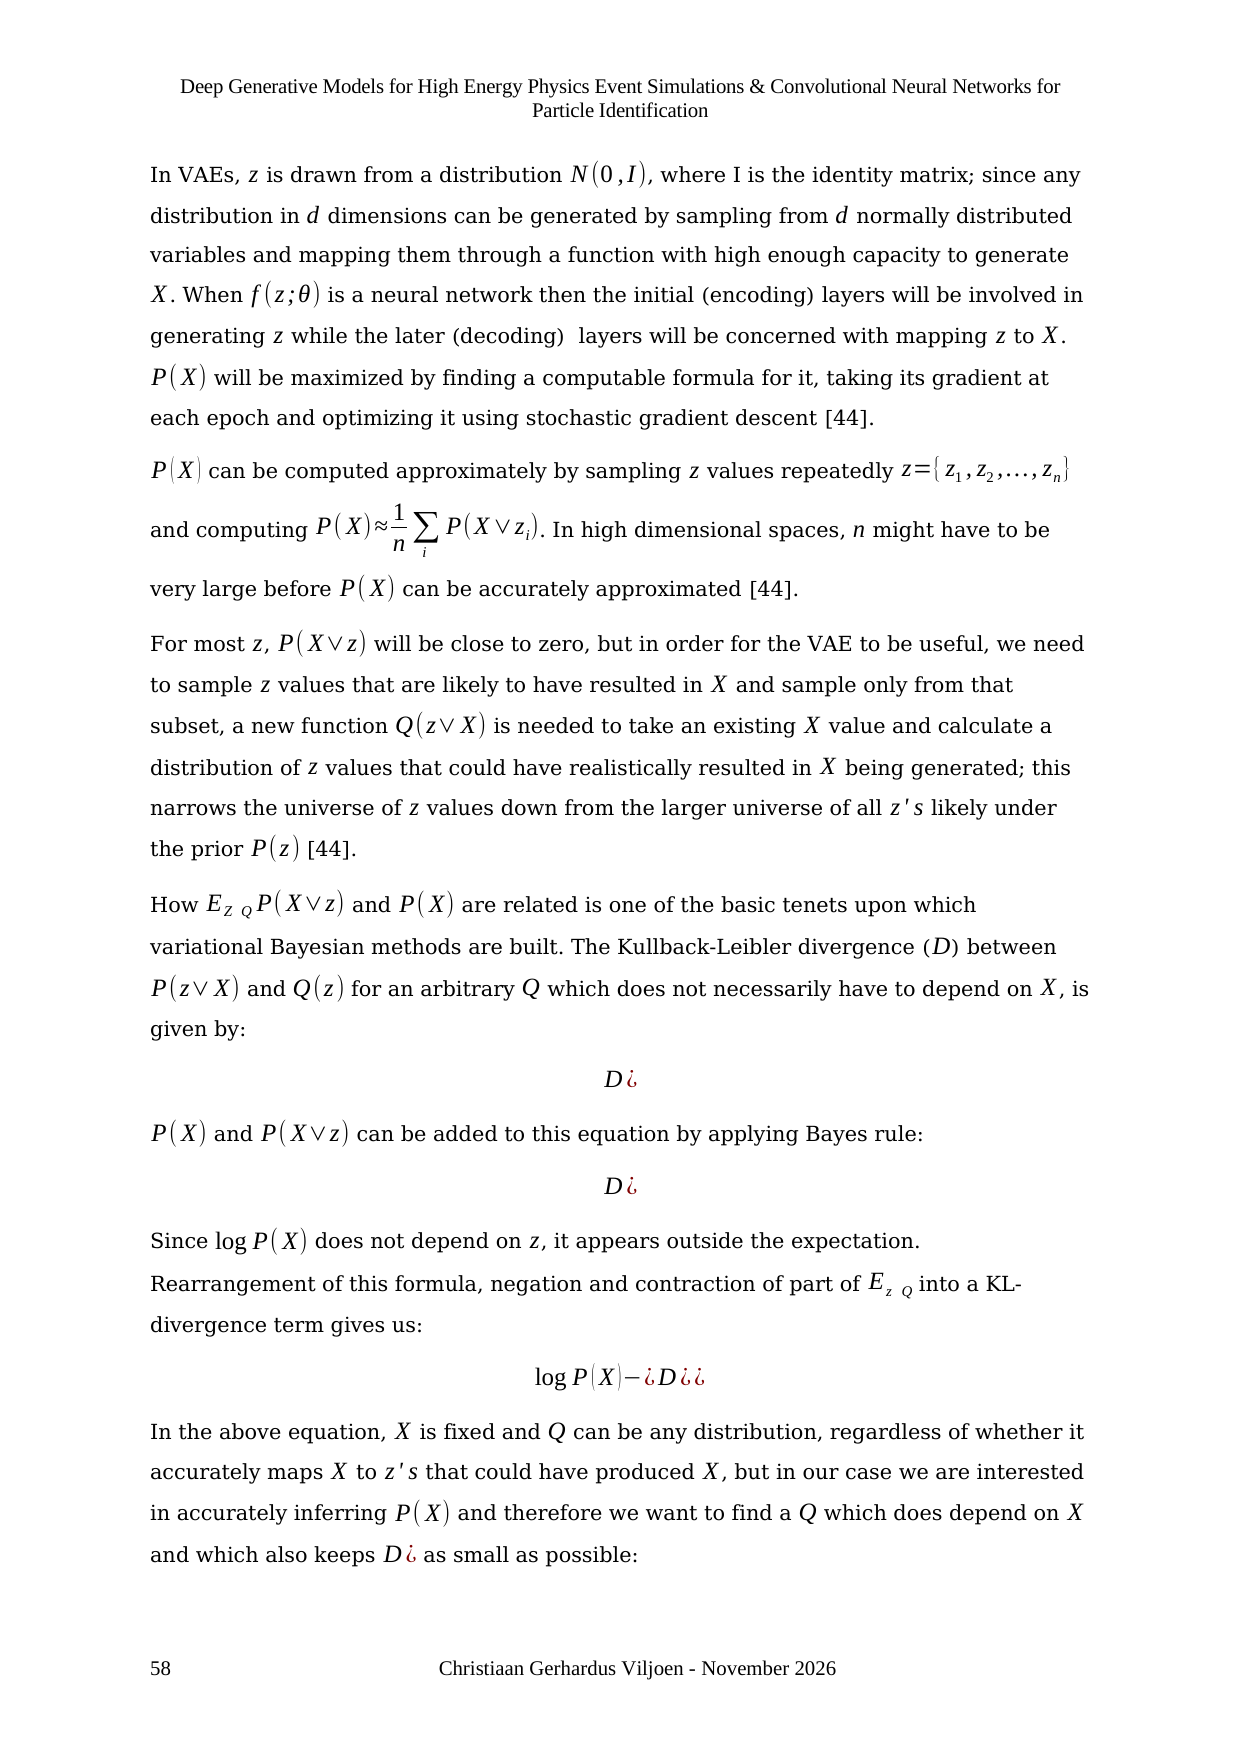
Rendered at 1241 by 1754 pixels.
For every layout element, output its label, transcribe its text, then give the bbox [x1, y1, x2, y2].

text Since does not depend on , it appears outside the expectation. Rearrangement of this formula, negation and contraction of part of into a KL-divergence term gives us: [150, 1226, 1090, 1337]
text In VAEs, is drawn from a distribution , where I is the identity matrix; since any distribution in dimensions can be generated by sampling from normally distributed variables and mapping them through a function with high enough capacity to generate . When is a neural network then the initial (encoding) layers will be involved in generating while the later (decoding) layers will be concerned with mapping to . will be maximized by finding a computable formula for it, taking its gradient at each epoch and optimizing it using stochastic gradient descent . [150, 159, 1090, 430]
text can be computed approximately by sampling values repeatedly and computing . In high dimensional spaces, might have to be very large before can be accurately approximated . [150, 455, 1090, 603]
text For most , will be close to zero, but in order for the VAE to be useful, we need to sample values that are likely to have resulted in and sample only from that subset, a new function is needed to take an existing value and calculate a distribution of values that could have realistically resulted in being generated; this narrows the universe of values down from the larger universe of all likely under the prior . [150, 628, 1090, 863]
text How and are related is one of the basic tenets upon which variational Bayesian methods are built. The Kullback-Leibler divergence () between and for an arbitrary which does not necessarily have to depend on , is given by: [150, 888, 1090, 1040]
text In the above equation, is fixed and can be any distribution, regardless of whether it accurately maps to that could have produced , but in our case we are interested in accurately inferring and therefore we want to find a which does depend on and which also keeps as small as possible: [150, 1417, 1090, 1568]
text and can be added to this equation by applying Bayes rule: [150, 1118, 1090, 1148]
